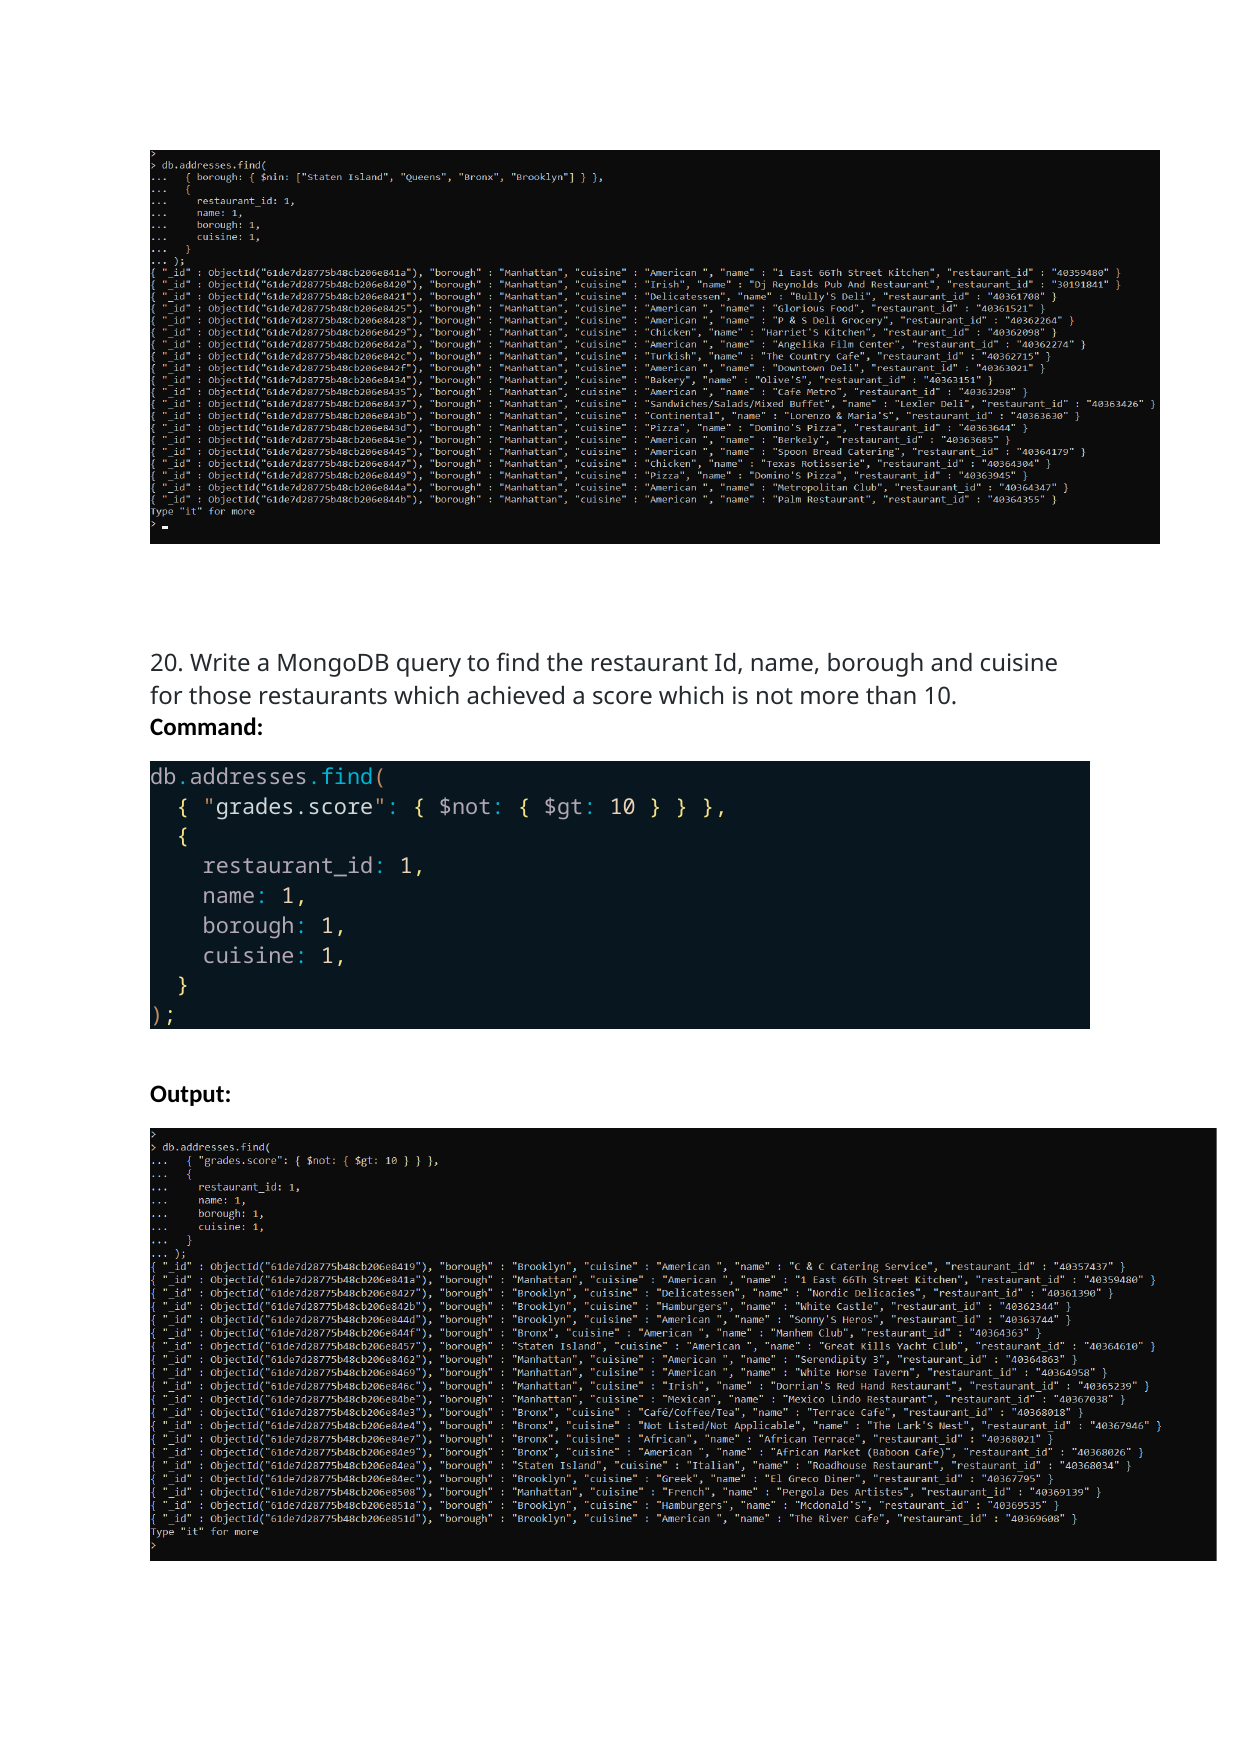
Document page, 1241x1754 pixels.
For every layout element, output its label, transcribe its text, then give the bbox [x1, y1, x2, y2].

text Command: [150, 711, 1090, 742]
text } [150, 969, 1090, 999]
text borough: 1, [150, 910, 1090, 940]
text { [150, 821, 1090, 850]
text 20. Write a MongoDB query to find the restaurant Id, name, borough and cuisine for those restaurants which achieved a score which is not more than 10. [150, 646, 1090, 711]
text { "grades.score": { $not: { $gt: 10 } } }, [150, 791, 1090, 821]
text db.addresses.find( [150, 761, 1090, 791]
picture [150, 150, 1160, 544]
picture [150, 1128, 1217, 1561]
text name: 1, [150, 880, 1090, 910]
text Output: [150, 1079, 1090, 1109]
text ); [150, 999, 1090, 1029]
text cuisine: 1, [150, 940, 1090, 969]
text restaurant_id: 1, [150, 850, 1090, 880]
